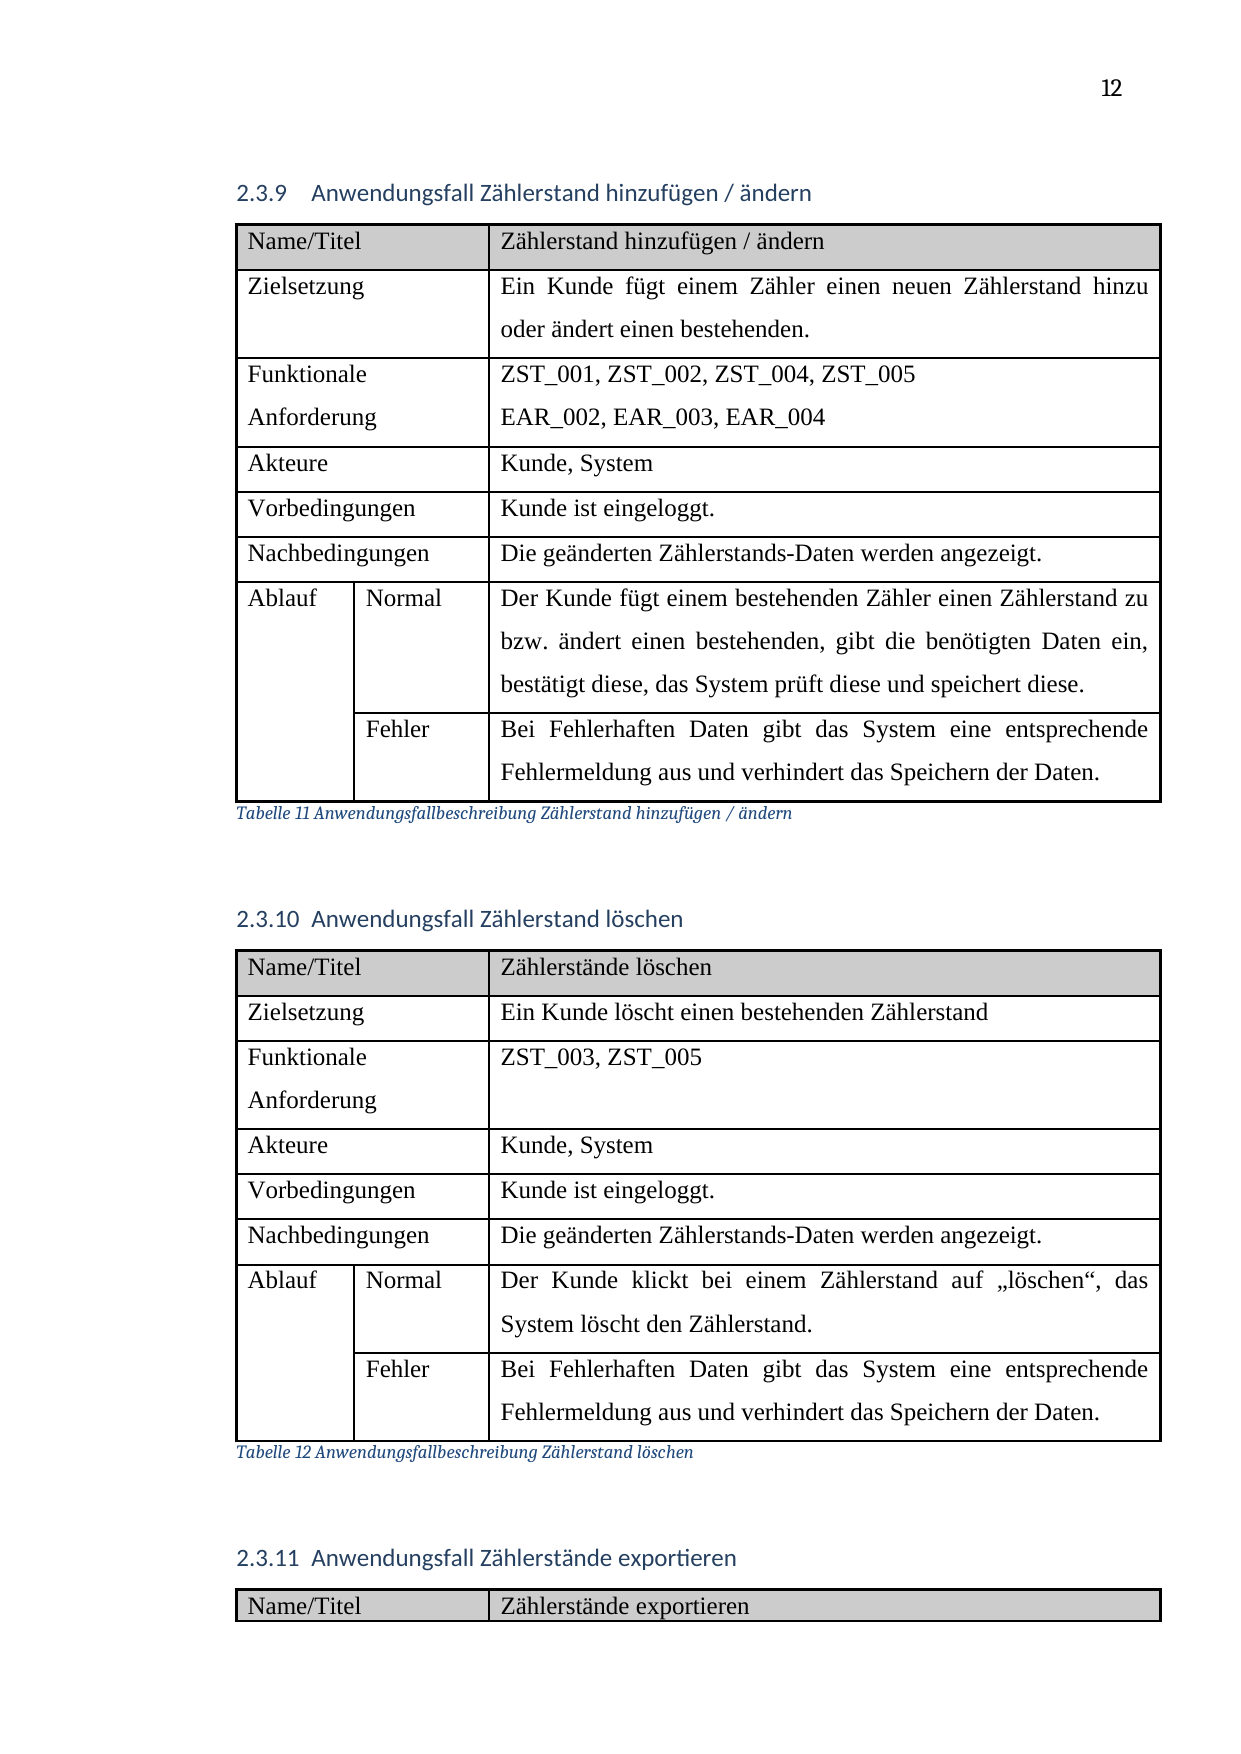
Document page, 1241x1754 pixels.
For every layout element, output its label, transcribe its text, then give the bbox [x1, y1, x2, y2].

table_cell Ein Kunde fügt einem Zähler einen neuen Zählerstand hinzu oder ändert einen bestehenden. [490, 271, 1159, 357]
table_cell Kunde ist eingeloggt. [490, 493, 1159, 536]
table_cell Normal [355, 1266, 488, 1352]
table_header Name/Titel [238, 952, 488, 995]
table_cell Kunde, System [490, 1130, 1159, 1173]
table_cell Kunde ist eingeloggt. [490, 1175, 1159, 1218]
table_cell Vorbedingungen [238, 493, 488, 536]
table_cell Funktionale Anforderung [238, 359, 488, 446]
table_cell Akteure [238, 448, 488, 491]
table_cell Die geänderten Zählerstands-Daten werden angezeigt. [490, 538, 1159, 581]
table_cell Ablauf [238, 583, 353, 800]
table_header Name/Titel [238, 1591, 488, 1620]
table_cell ZST_003, ZST_005 [490, 1042, 1159, 1128]
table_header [490, 1591, 1159, 1620]
table_cell Fehler [355, 714, 488, 800]
subtitle Anwendungsfall Zählerstände exportieren [236, 1542, 1122, 1573]
text Tabelle 11 Anwendungsfallbeschreibung Zählerstand hinzufügen / ändern [236, 803, 1122, 824]
table_cell Fehler [355, 1354, 488, 1440]
text Tabelle 12 Anwendungsfallbeschreibung Zählerstand löschen [236, 1442, 1122, 1463]
table_cell Akteure [238, 1130, 488, 1173]
table_cell Die geänderten Zählerstands-Daten werden angezeigt. [490, 1220, 1159, 1263]
table_cell Funktionale Anforderung [238, 1042, 488, 1128]
table_header Name/Titel [238, 226, 488, 269]
table_cell Ein Kunde löscht einen bestehenden Zählerstand [490, 997, 1159, 1040]
table_cell Der Kunde fügt einem bestehenden Zähler einen Zählerstand zu bzw. ändert einen bestehenden, gibt die benötigten Daten ein, bestätigt diese, das System prüft diese und speichert diese. [490, 583, 1159, 712]
table_header Zählerstand hinzufügen / ändern [490, 226, 1159, 269]
table_cell Bei Fehlerhaften Daten gibt das System eine entsprechende Fehlermeldung aus und verhindert das Speichern der Daten. [490, 1354, 1159, 1440]
table_cell Nachbedingungen [238, 1220, 488, 1263]
table_cell Ablauf [238, 1266, 353, 1440]
table_cell Nachbedingungen [238, 538, 488, 581]
table_cell Kunde, System [490, 448, 1159, 491]
subtitle Anwendungsfall Zählerstand löschen [236, 903, 1122, 933]
table_cell Bei Fehlerhaften Daten gibt das System eine entsprechende Fehlermeldung aus und verhindert das Speichern der Daten. [490, 714, 1159, 800]
table_cell Normal [355, 583, 488, 712]
table_cell Der Kunde klickt bei einem Zählerstand auf „löschen“, das System löscht den Zählerstand. [490, 1266, 1159, 1352]
table_cell Vorbedingungen [238, 1175, 488, 1218]
table_cell Zielsetzung [238, 997, 488, 1040]
table_cell Zielsetzung [238, 271, 488, 357]
table_header Zählerstände löschen [490, 952, 1159, 995]
subtitle Anwendungsfall Zählerstand hinzufügen / ändern [236, 177, 1122, 208]
table_cell ZST_001, ZST_002, ZST_004, ZST_005 EAR_002, EAR_003, EAR_004 [490, 359, 1159, 446]
